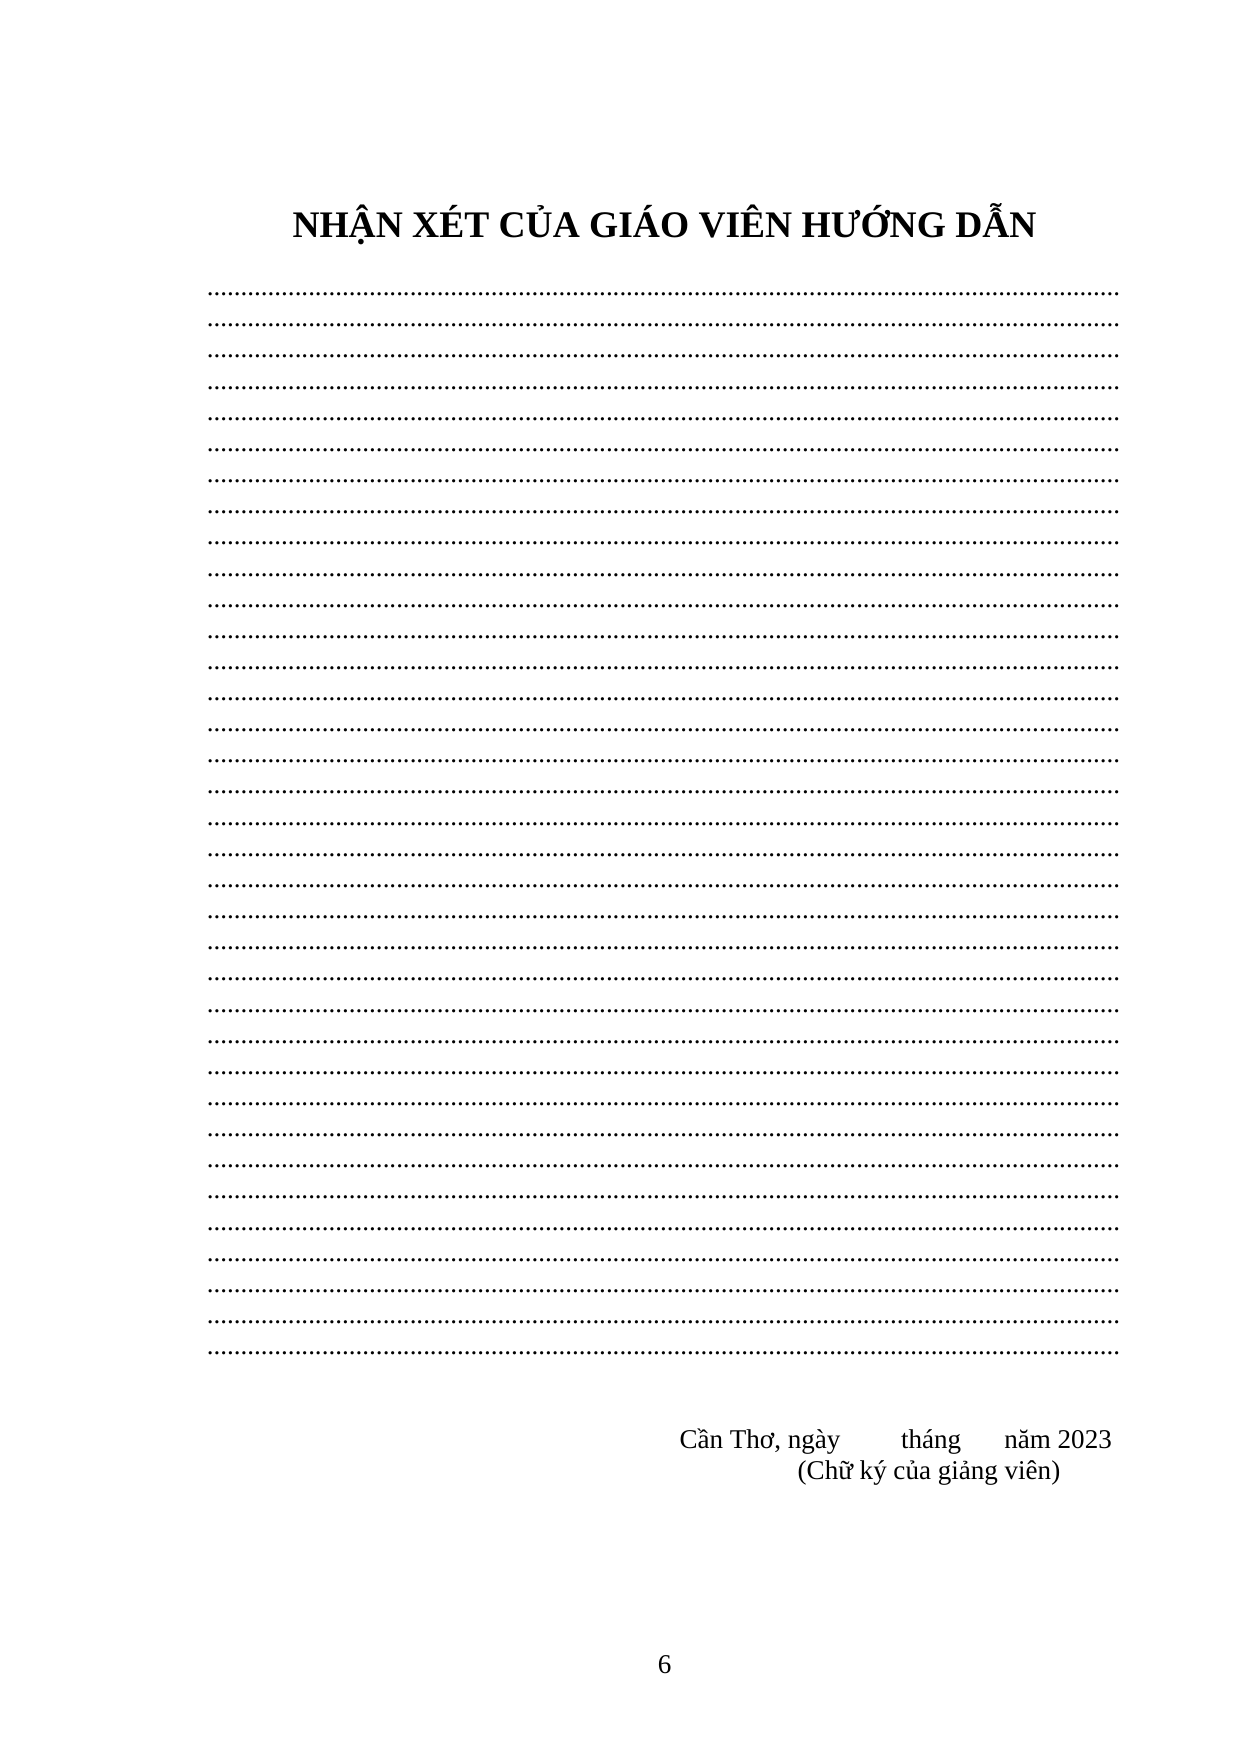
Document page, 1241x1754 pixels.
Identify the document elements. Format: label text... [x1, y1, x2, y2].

text Cần Thơ, ngày tháng năm 2023 [207, 1423, 1122, 1454]
subtitle NHẬN XÉT CỦA GIÁO VIÊN HƯỚNG DẪN [207, 202, 1122, 245]
text (Chữ ký của giảng viên) [207, 1454, 1122, 1485]
